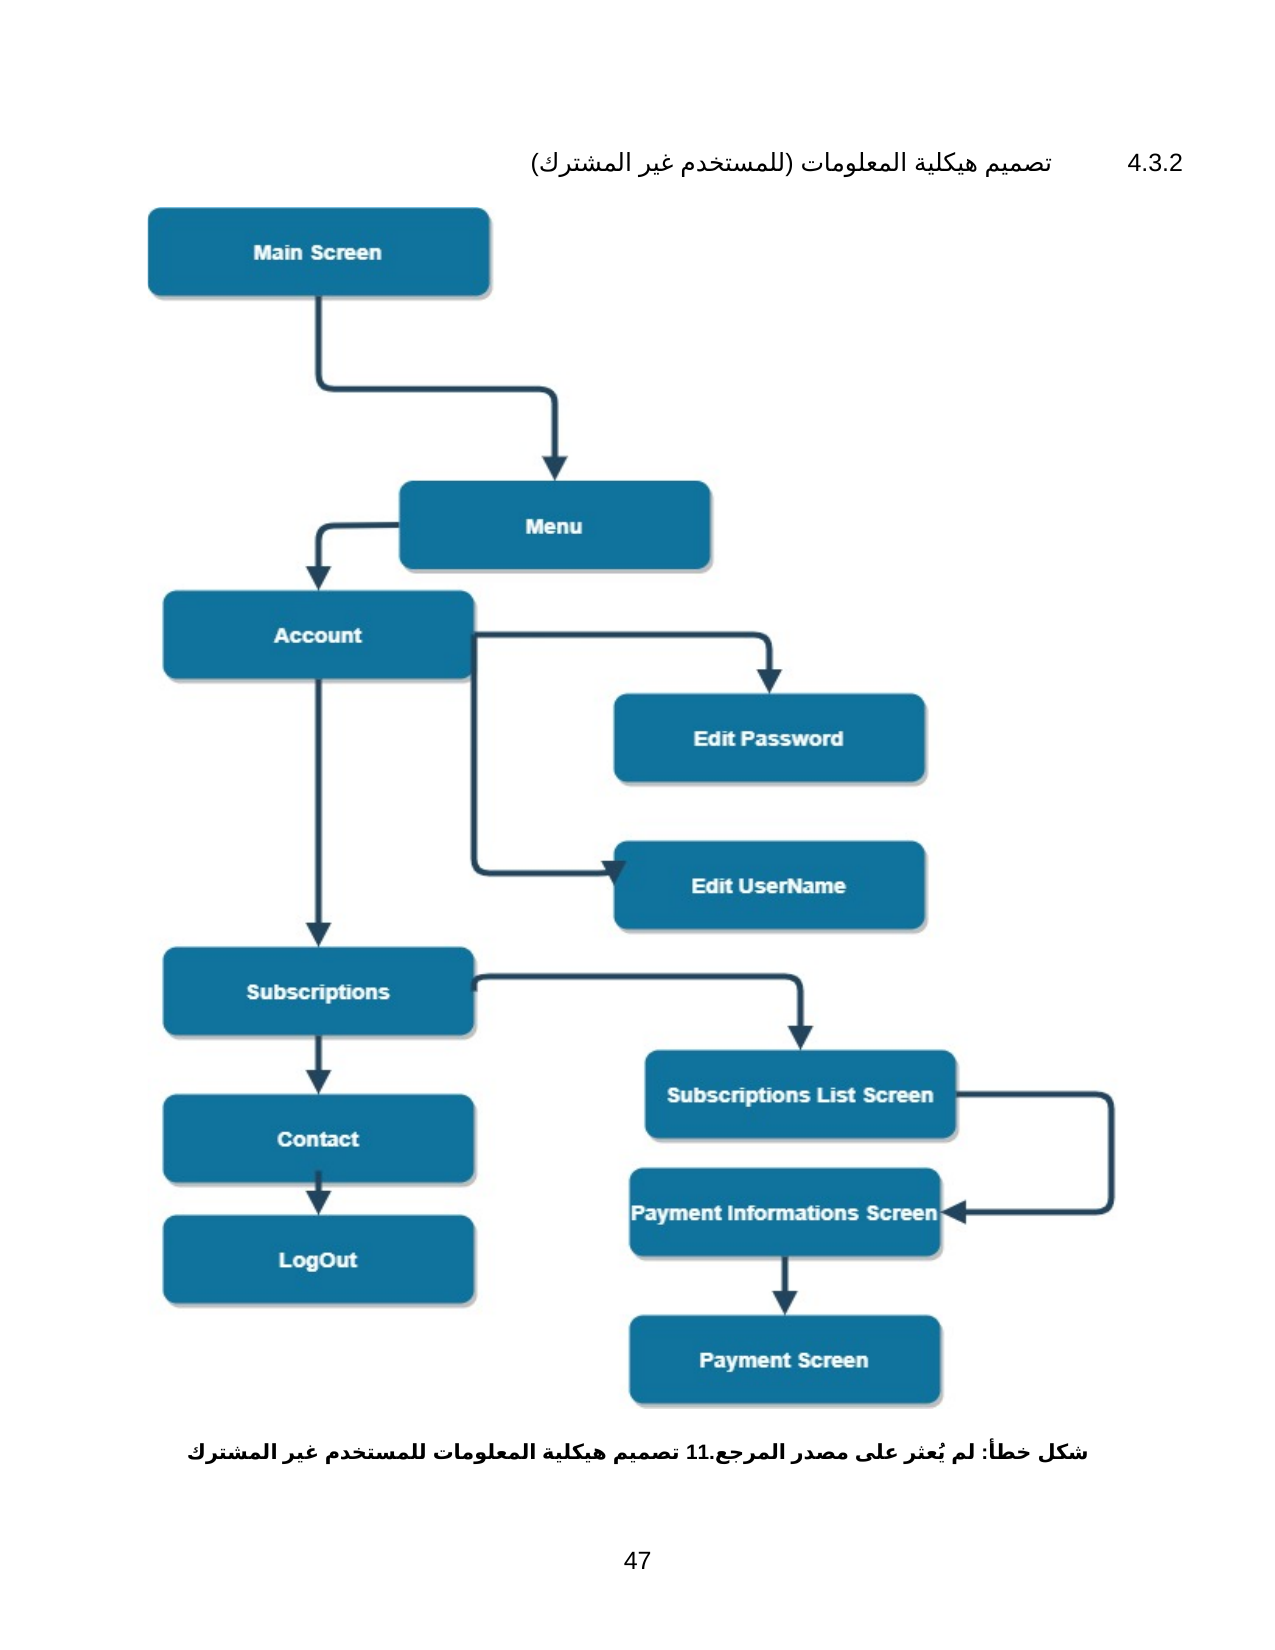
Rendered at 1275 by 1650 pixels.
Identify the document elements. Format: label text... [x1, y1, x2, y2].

subtitle تصميم هيكلية المعلومات (للمستخدم غير المشترك) [148, 148, 1127, 176]
picture [147, 207, 1128, 1409]
